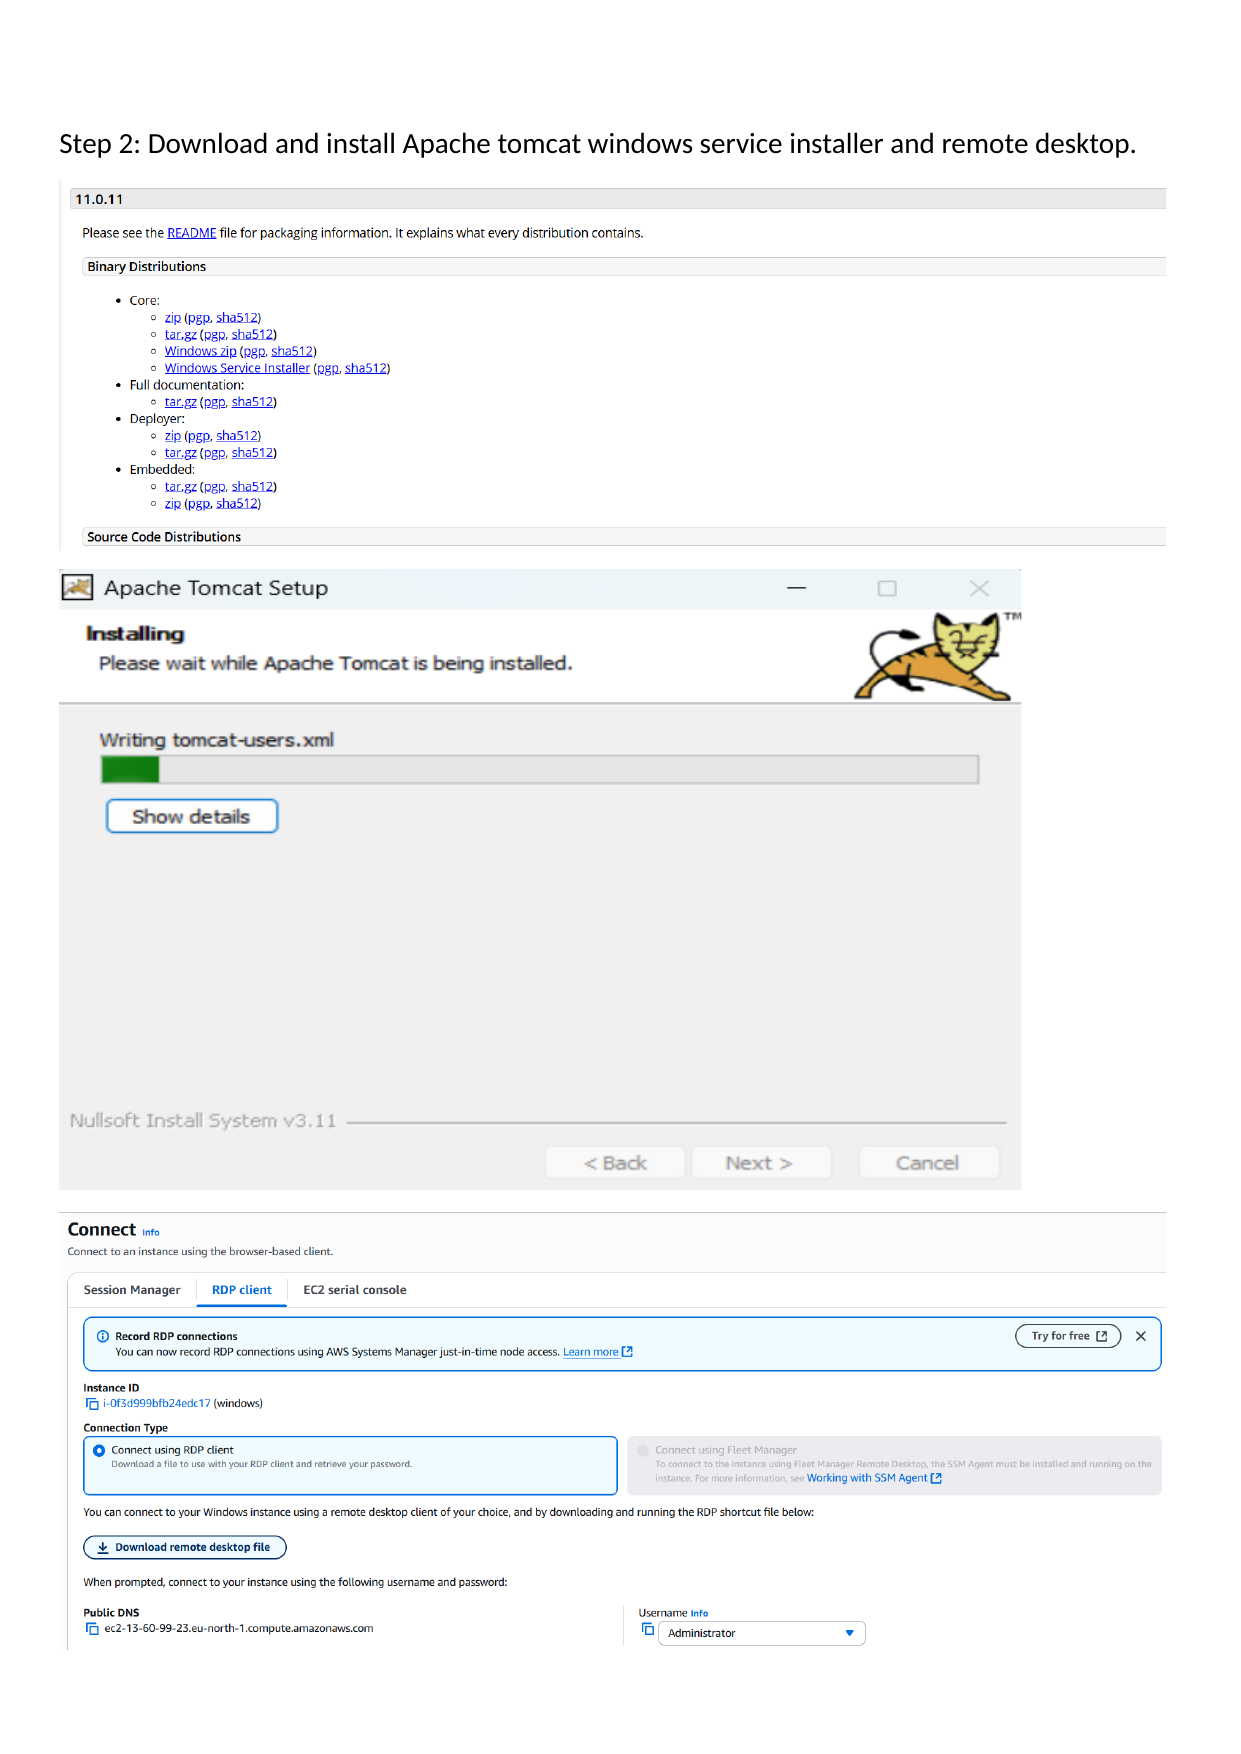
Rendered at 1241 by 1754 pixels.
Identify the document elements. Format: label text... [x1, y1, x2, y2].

picture [59, 180, 1167, 551]
text Step 2: Download and install Apache tomcat windows service installer and remote desktop. [59, 125, 1181, 161]
picture [59, 1208, 1167, 1650]
picture [59, 569, 1022, 1190]
